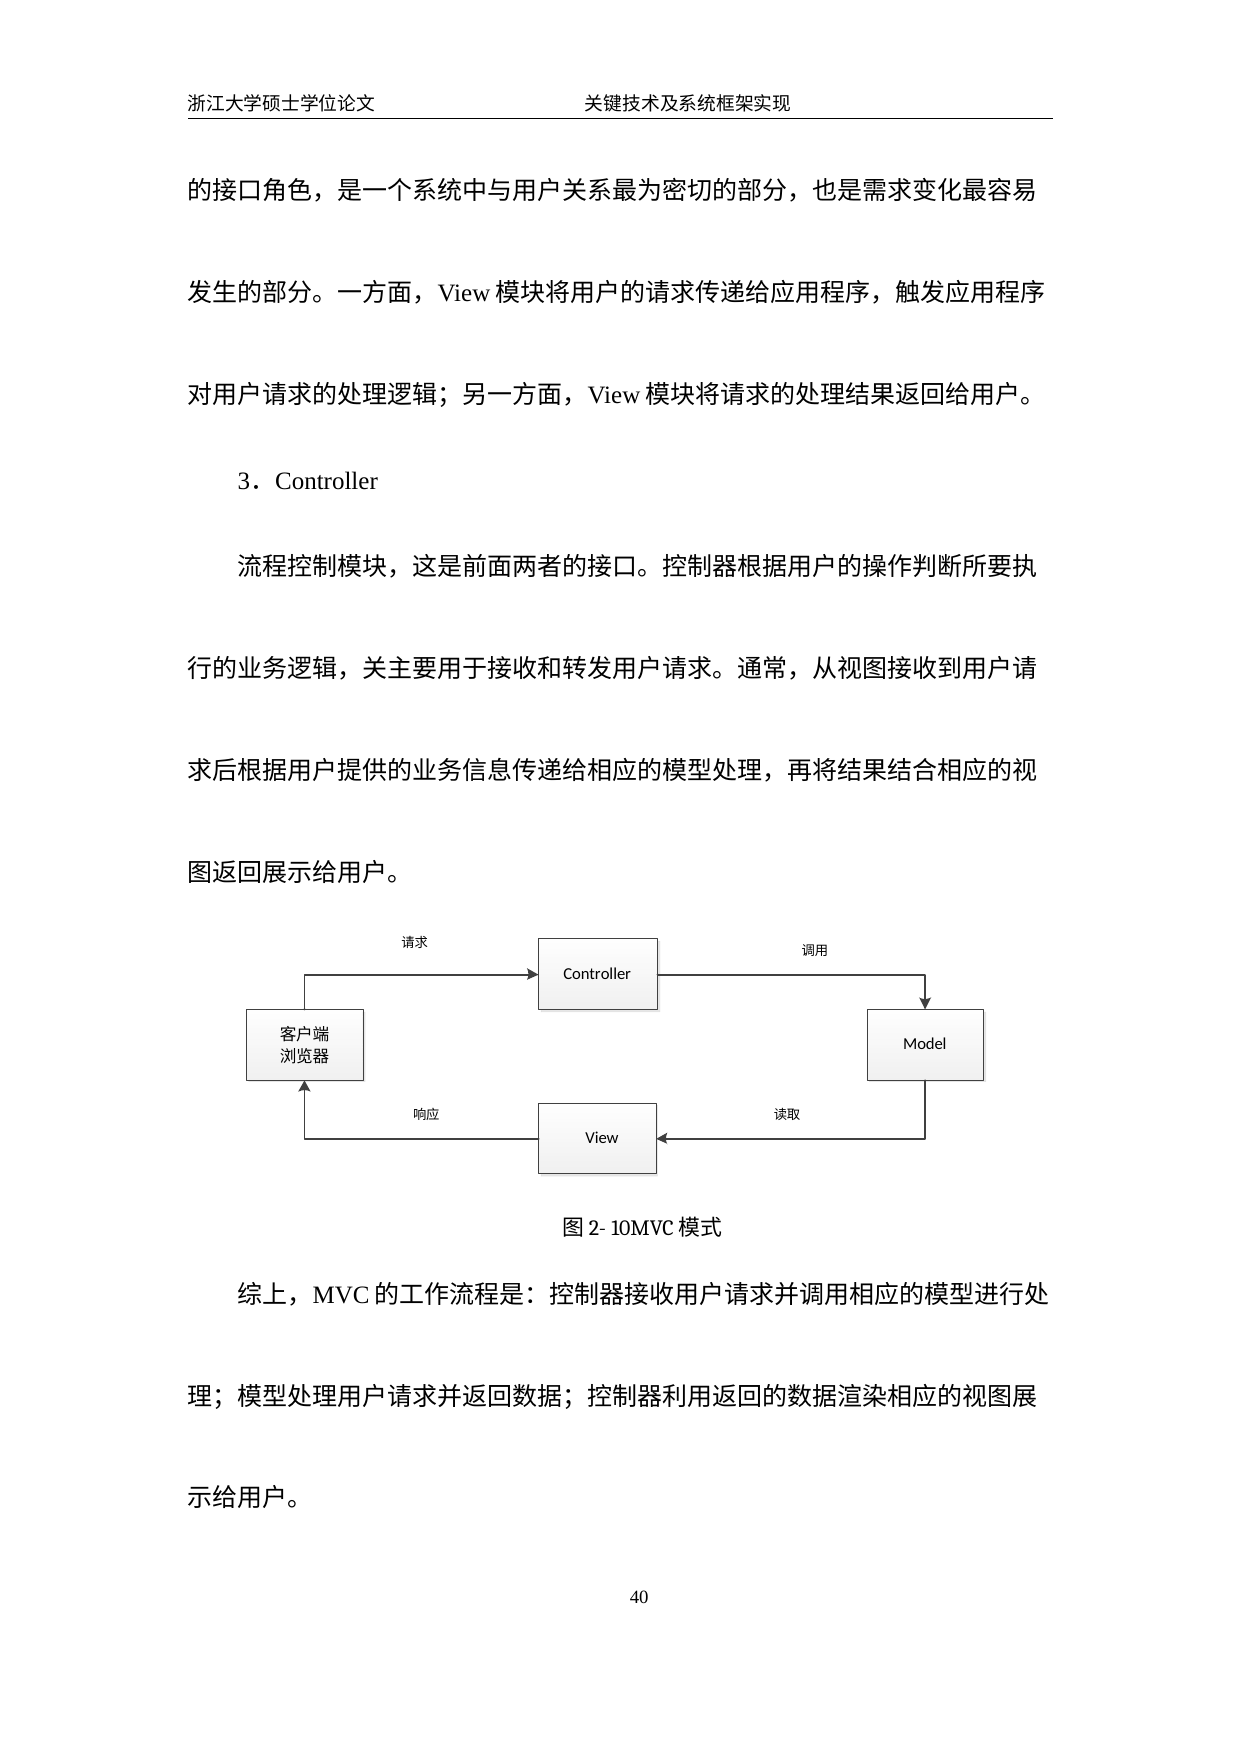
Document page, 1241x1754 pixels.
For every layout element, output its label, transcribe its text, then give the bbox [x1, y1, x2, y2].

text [187, 155, 1053, 427]
text 3．Controller [187, 445, 1053, 513]
text 流程控制模块，这是前面两者的接口。控制器根据用户的操作判断所要执行的业务逻辑，关主要用于接收和转发用户请求。通常，从视图接收到用户请求后根据用户提供的业务信息传递给相应的模型处理，再将结果结合相应的视图返回展示给用户。 [187, 531, 1053, 904]
text 综上，MVC的工作流程是：控制器接收用户请求并调用相应的模型进行处理；模型处理用户请求并返回数据；控制器利用返回的数据渲染相应的视图展示给用户。 [187, 1258, 1053, 1530]
text 图2- 10MVC模式 [187, 1208, 1053, 1242]
